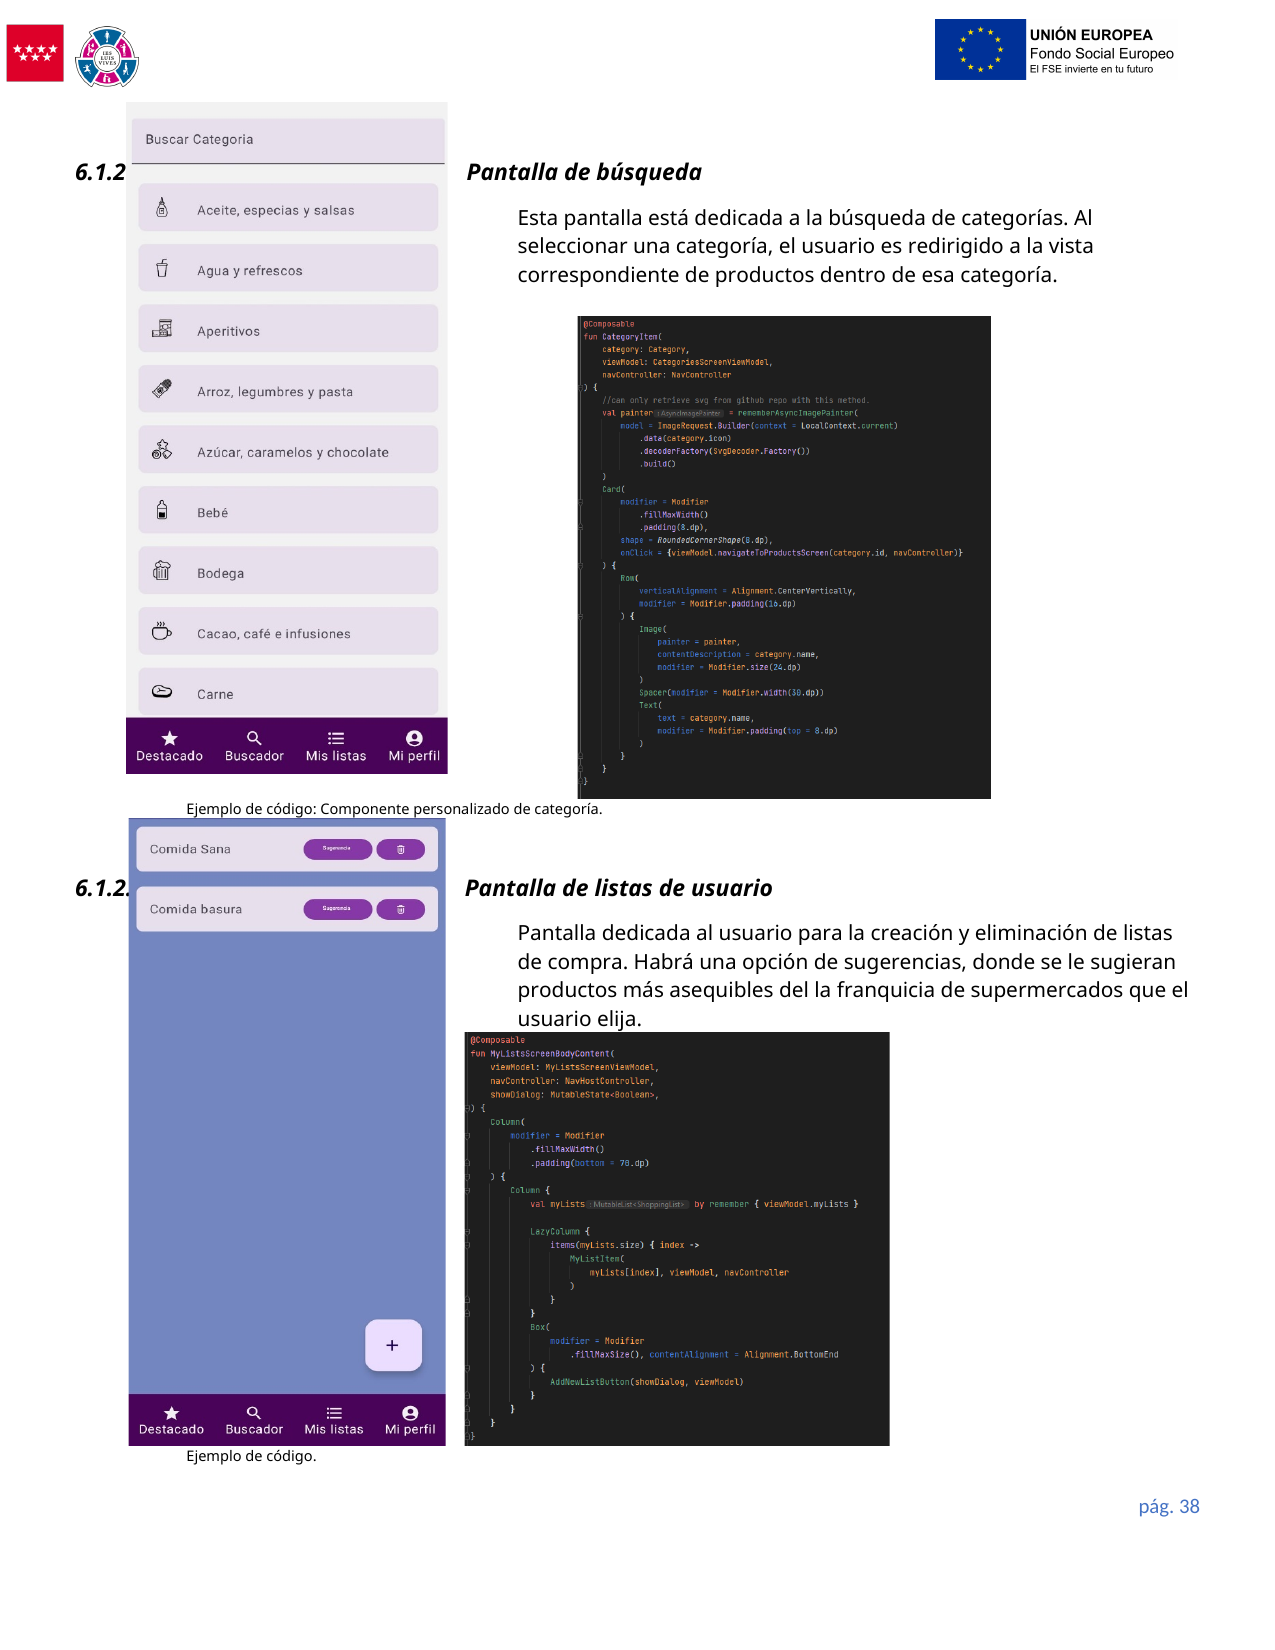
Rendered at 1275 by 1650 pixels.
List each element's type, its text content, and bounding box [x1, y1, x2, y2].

picture [935, 19, 1178, 80]
text Ejemplo de código. [186, 1446, 1200, 1466]
subtitle Pantalla de búsqueda [448, 156, 1200, 187]
subtitle Pantalla de listas de usuario [446, 872, 1200, 903]
text Ejemplo de código: Componente personalizado de categoría. [186, 799, 1200, 819]
picture [577, 316, 991, 799]
picture [126, 102, 448, 774]
text Esta pantalla está dedicada a la búsqueda de categorías. Al seleccionar una categoría, el usuario es redirigido a la vista correspondiente de productos dentro de esa categoría. [517, 203, 1200, 288]
subtitle Pantalla de búsqueda [75, 156, 126, 187]
picture [464, 1032, 890, 1446]
picture [0, 18, 70, 88]
text Pantalla dedicada al usuario para la creación y eliminación de listas de compra. Habrá una opción de sugerencias, donde se le sugieran productos más asequibles del la franquicia de supermercados que el usuario elija. [517, 918, 1200, 1032]
picture [128, 818, 446, 1446]
picture [75, 24, 139, 89]
